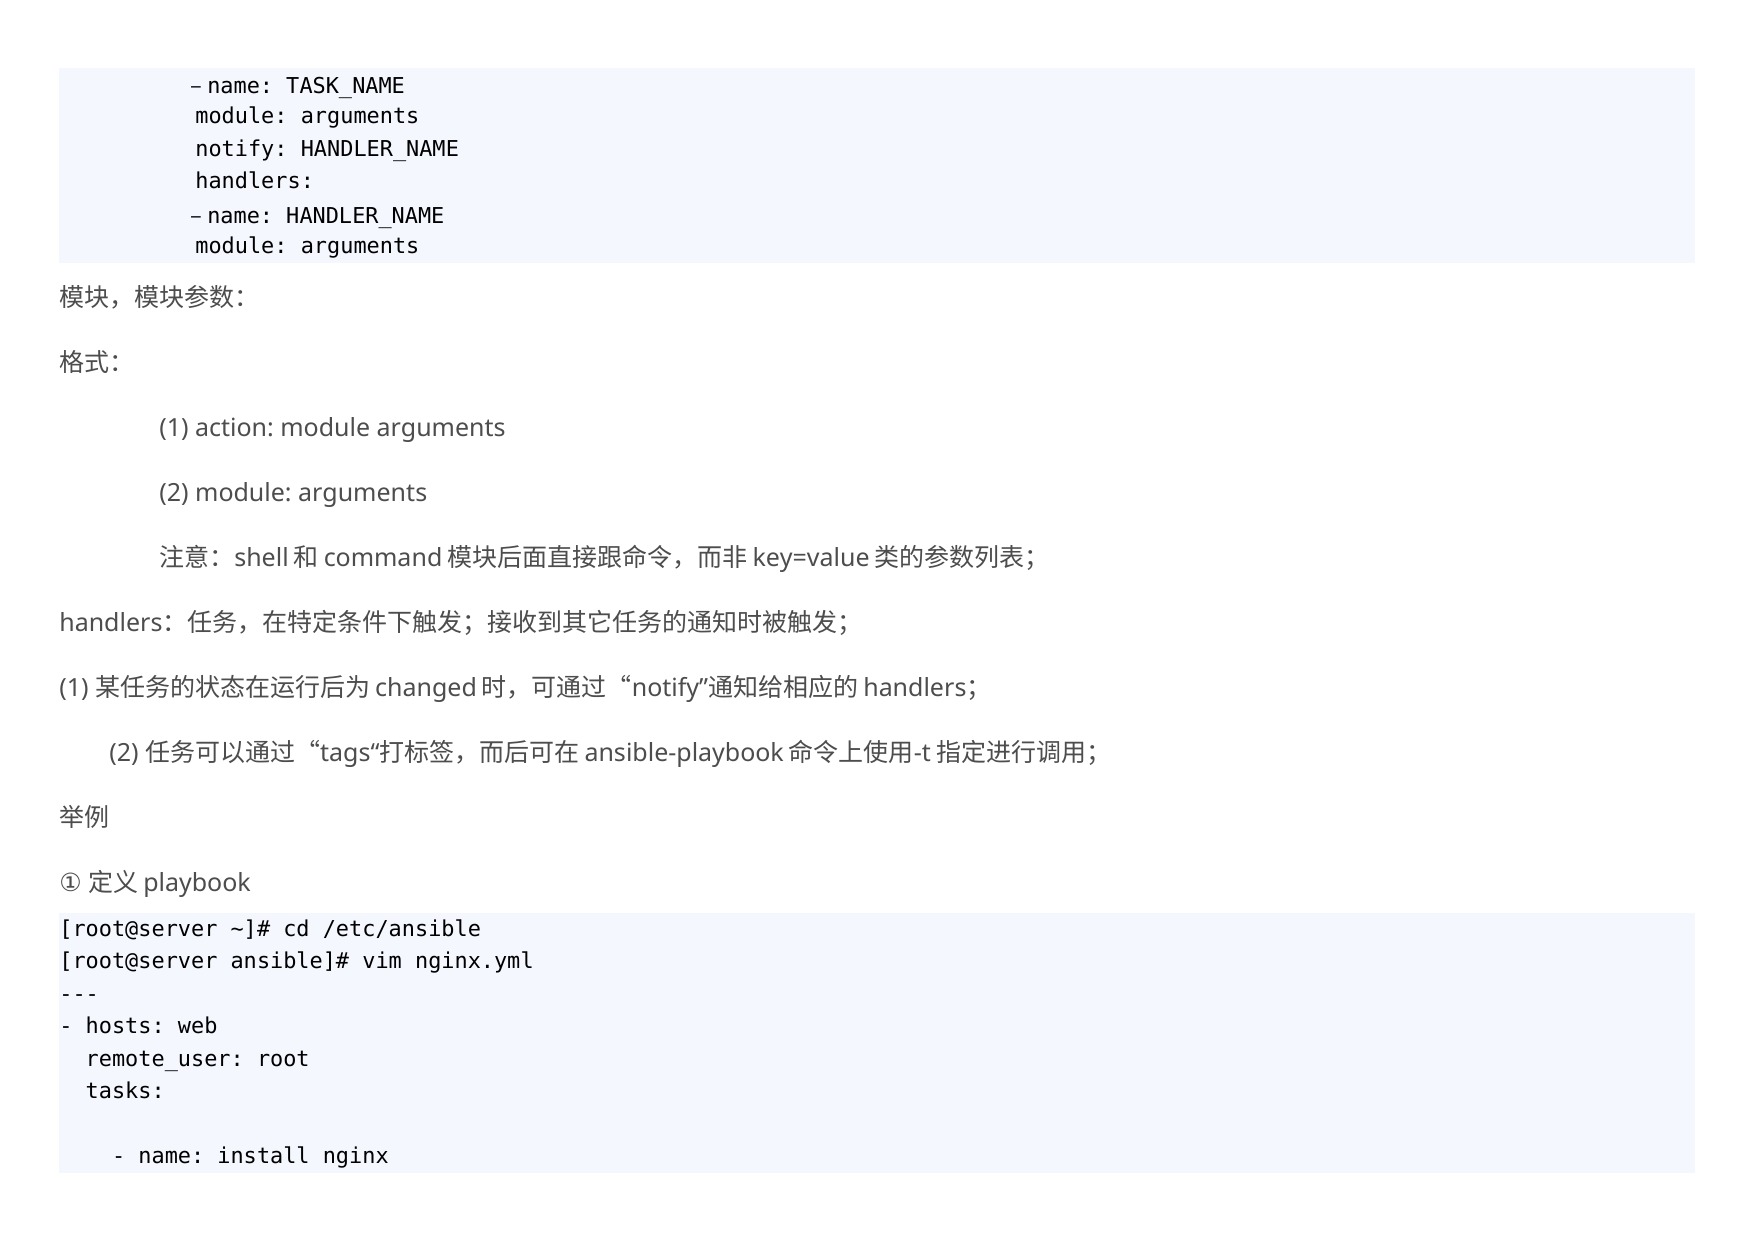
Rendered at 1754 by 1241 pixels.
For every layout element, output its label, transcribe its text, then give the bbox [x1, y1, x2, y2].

text 格式： (1) action: module arguments (2) module: arguments 注意：shell和command模块后面直接跟命令，而非key=value类的参数列表； [59, 328, 1695, 588]
text – name: TASK_NAME [207, 68, 1695, 100]
text remote_user: root [59, 1043, 1695, 1075]
text module: arguments [59, 230, 1695, 263]
text handlers：任务，在特定条件下触发；接收到其它任务的通知时被触发； [59, 588, 1695, 653]
text - hosts: web [59, 1010, 1695, 1043]
text handlers: [59, 165, 1695, 198]
text notify: HANDLER_NAME [59, 133, 1695, 165]
text [root@server ansible]# vim nginx.yml [59, 945, 1695, 978]
text tasks: [59, 1075, 1695, 1108]
text module: arguments [59, 100, 1695, 133]
text - name: install nginx [59, 1140, 1695, 1173]
text – name: HANDLER_NAME [207, 198, 1695, 230]
text --- [59, 978, 1695, 1010]
text (1) 某任务的状态在运行后为changed时，可通过“notify”通知给相应的handlers； (2) 任务可以通过“tags“打标签，而后可在ansible-playbook命令上使用-t指定进行调用； [59, 653, 1695, 783]
text [root@server ~]# cd /etc/ansible [59, 913, 1695, 945]
text 举例 ① 定义playbook [59, 783, 1695, 913]
text 模块，模块参数： [59, 263, 1695, 328]
